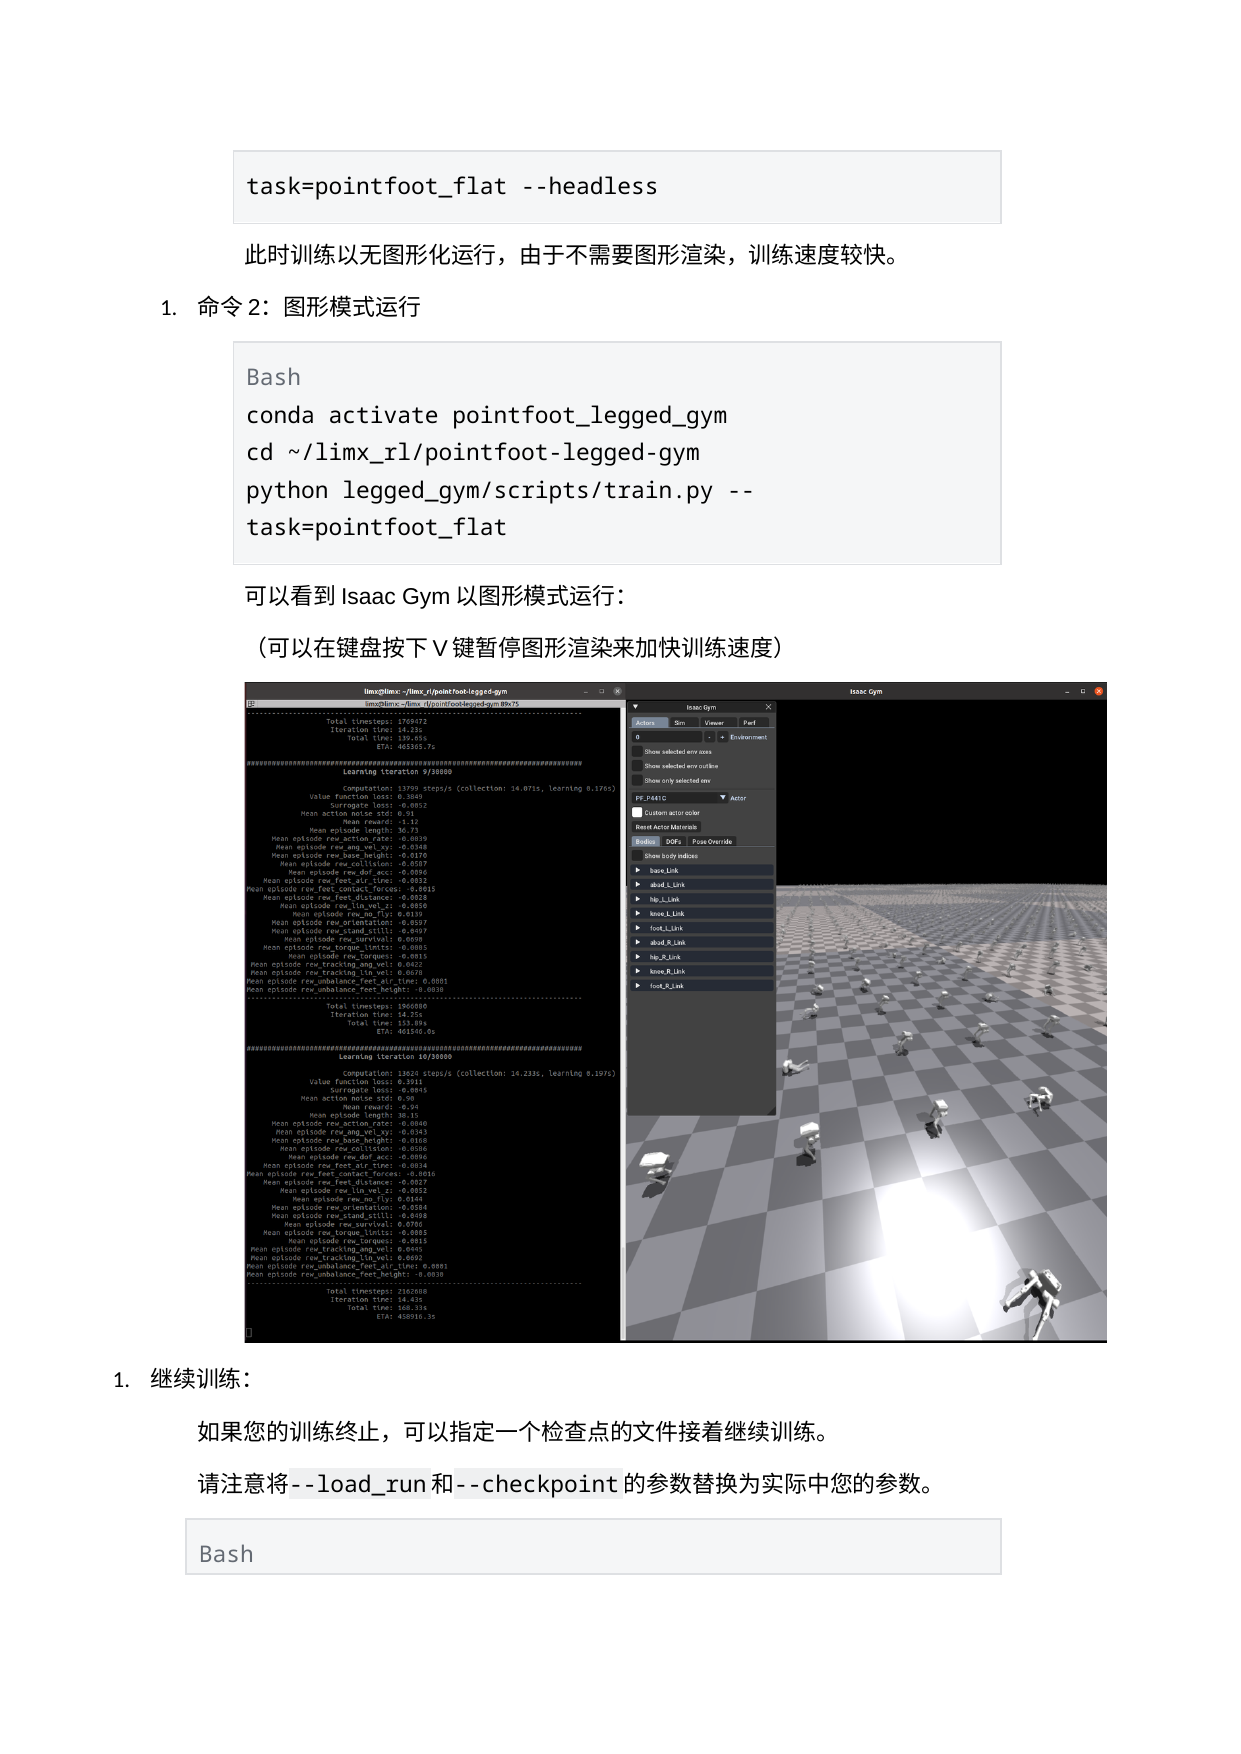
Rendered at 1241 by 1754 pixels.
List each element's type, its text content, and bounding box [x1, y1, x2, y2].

text （可以在键盘按下V键暂停图形渲染来加快训练速度） [244, 630, 1090, 663]
text 如果您的训练终止，可以指定一个检查点的文件接着继续训练。 [197, 1413, 1090, 1447]
table_header Bash conda activate pointfoot_legged_gym cd ~/limx_rl/pointfoot-legged-gym python legged_gym/scripts/train.py --task=pointfoot_flat [234, 343, 1000, 563]
picture [244, 682, 1107, 1343]
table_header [234, 152, 1000, 222]
list 继续训练： [112, 1361, 1090, 1394]
text 此时训练以无图形化运行，由于不需要图形渲染，训练速度较快。 [244, 236, 1090, 270]
text 请注意将--load_run和--checkpoint的参数替换为实际中您的参数。 [197, 1466, 1090, 1499]
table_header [187, 1520, 1000, 1573]
list 命令2：图形模式运行 [160, 289, 1090, 322]
text 可以看到Isaac Gym以图形模式运行： [244, 577, 1090, 611]
